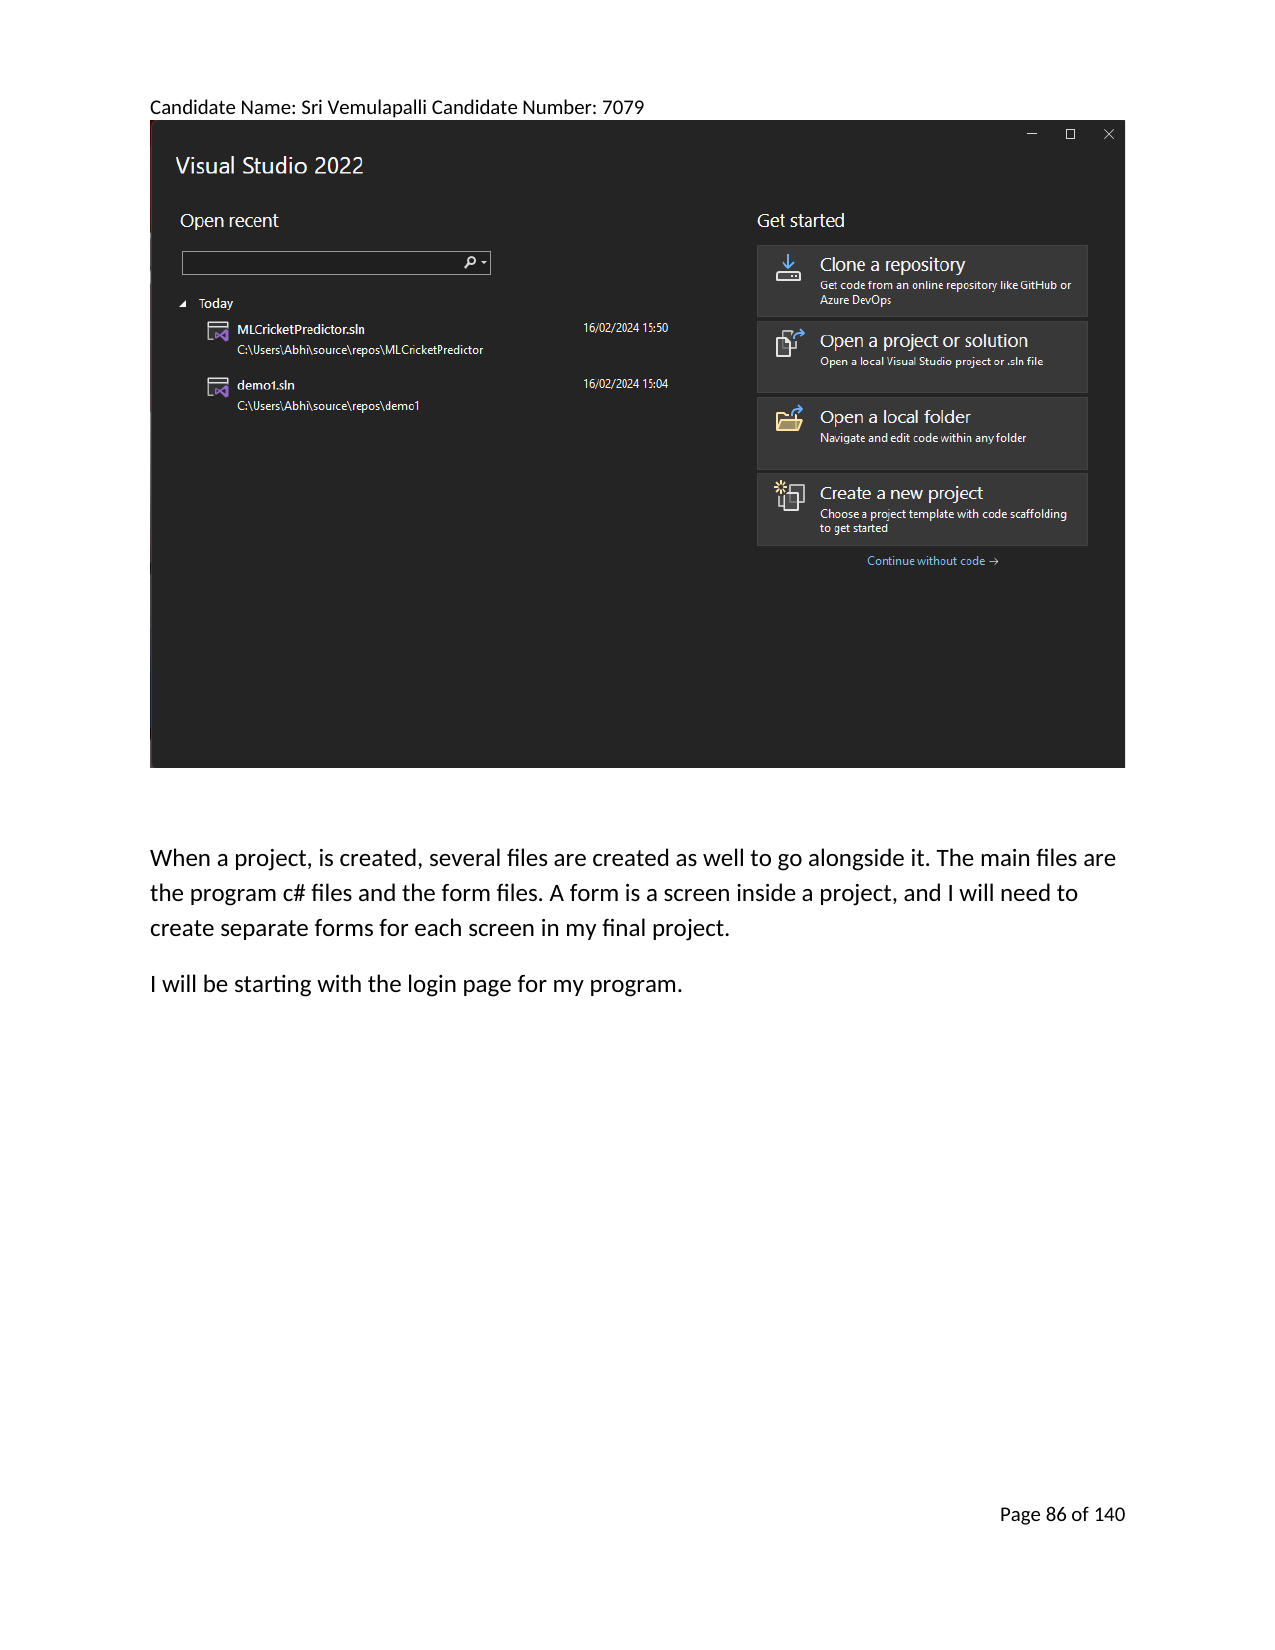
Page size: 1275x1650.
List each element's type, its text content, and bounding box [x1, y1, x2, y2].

picture [150, 120, 1125, 768]
text I will be starting with the login page for my program. [150, 968, 1125, 999]
text When a project, is created, several files are created as well to go alongside it. The main files are the program c# files and the form files. A form is a screen inside a project, and I will need to create separate forms for each screen in my final project. [150, 842, 1125, 943]
